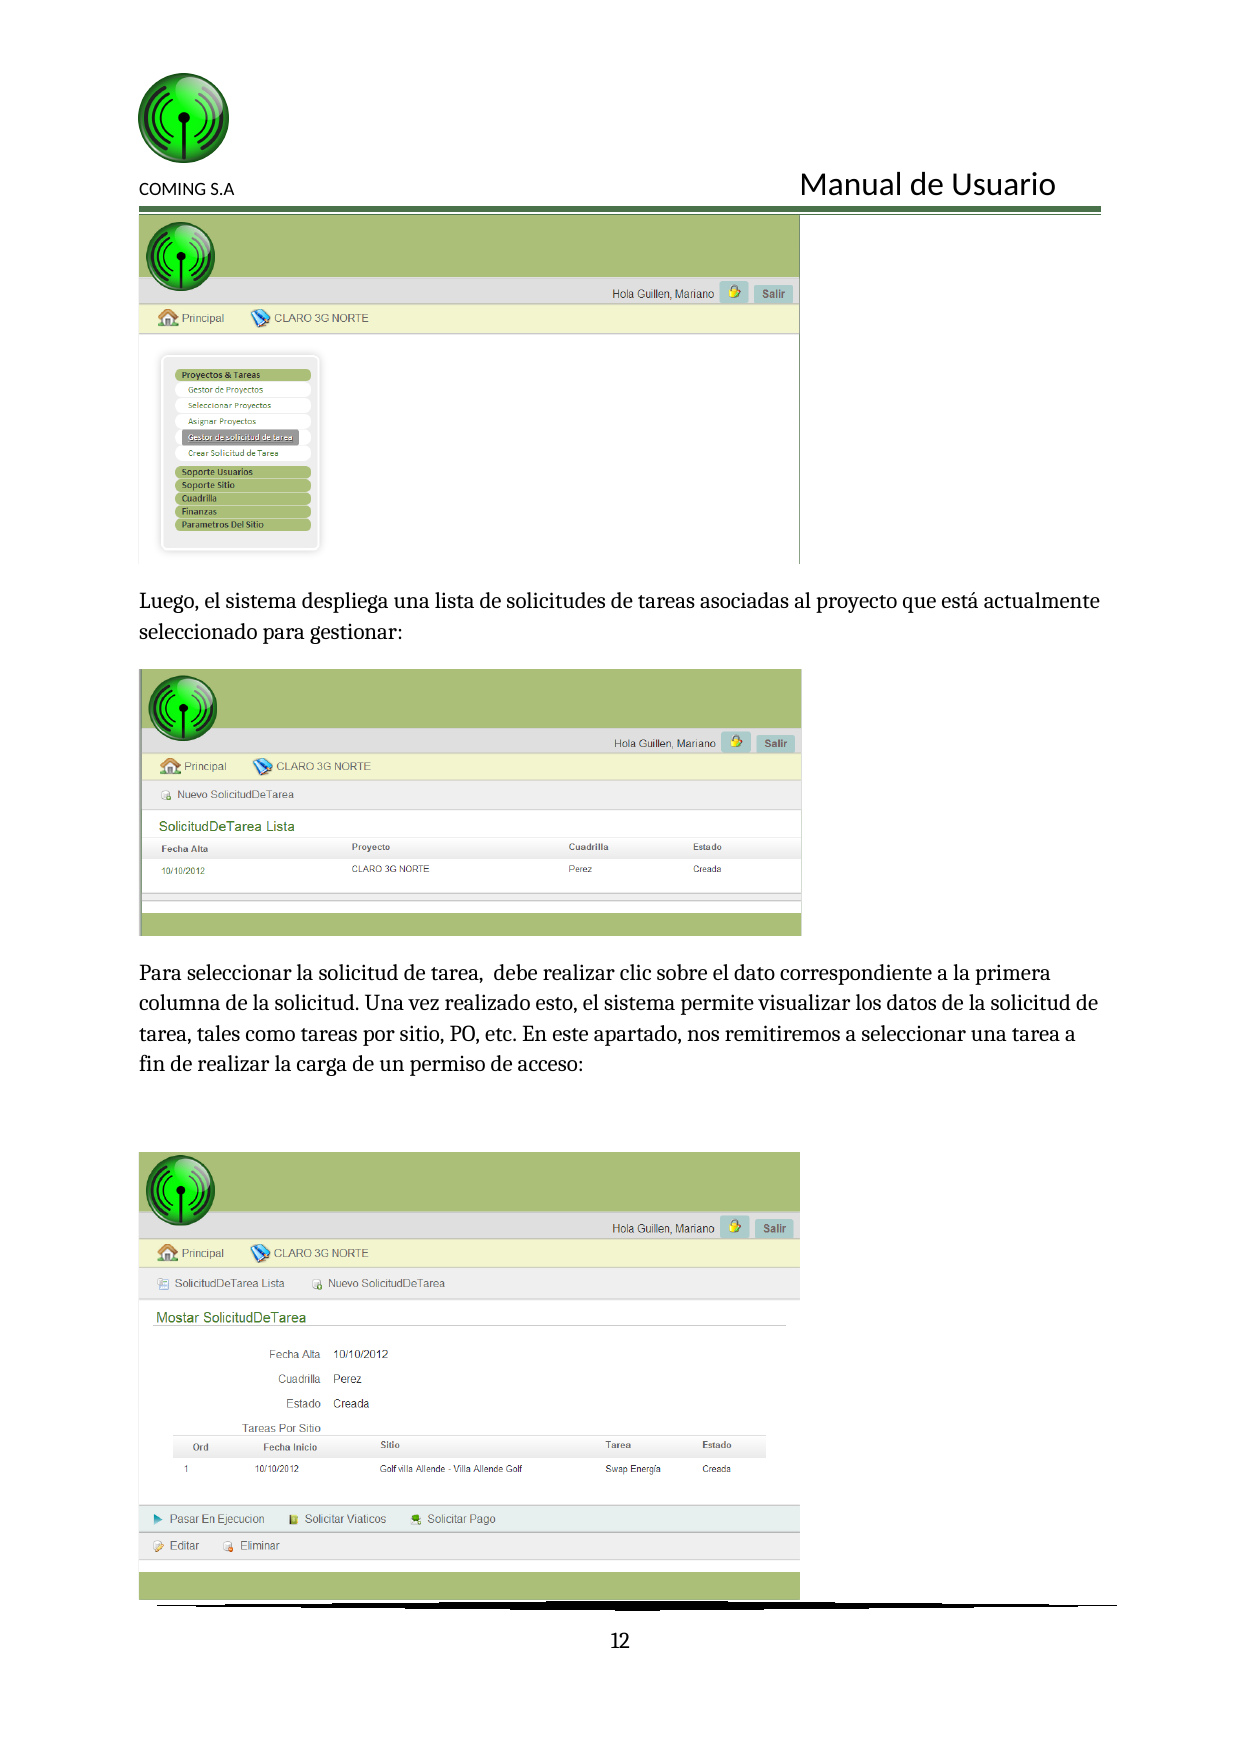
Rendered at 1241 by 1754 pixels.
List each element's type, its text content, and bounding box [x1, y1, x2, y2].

picture [138, 669, 802, 936]
text Para seleccionar la solicitud de tarea, debe realizar clic sobre el dato correspondiente a la primera columna de la solicitud. Una vez realizado esto, el sistema permite visualizar los datos de la solicitud de tarea, tales como tareas por sitio, PO, etc. En este apartado, nos remitiremos a seleccionar una tarea a fin de realizar la carga de un permiso de acceso: [139, 960, 1101, 1077]
picture [138, 215, 800, 564]
picture [138, 1152, 800, 1600]
picture [138, 73, 229, 163]
text Luego, el sistema despliega una lista de solicitudes de tareas asociadas al proyecto que está actualmente seleccionado para gestionar: [139, 588, 1101, 645]
